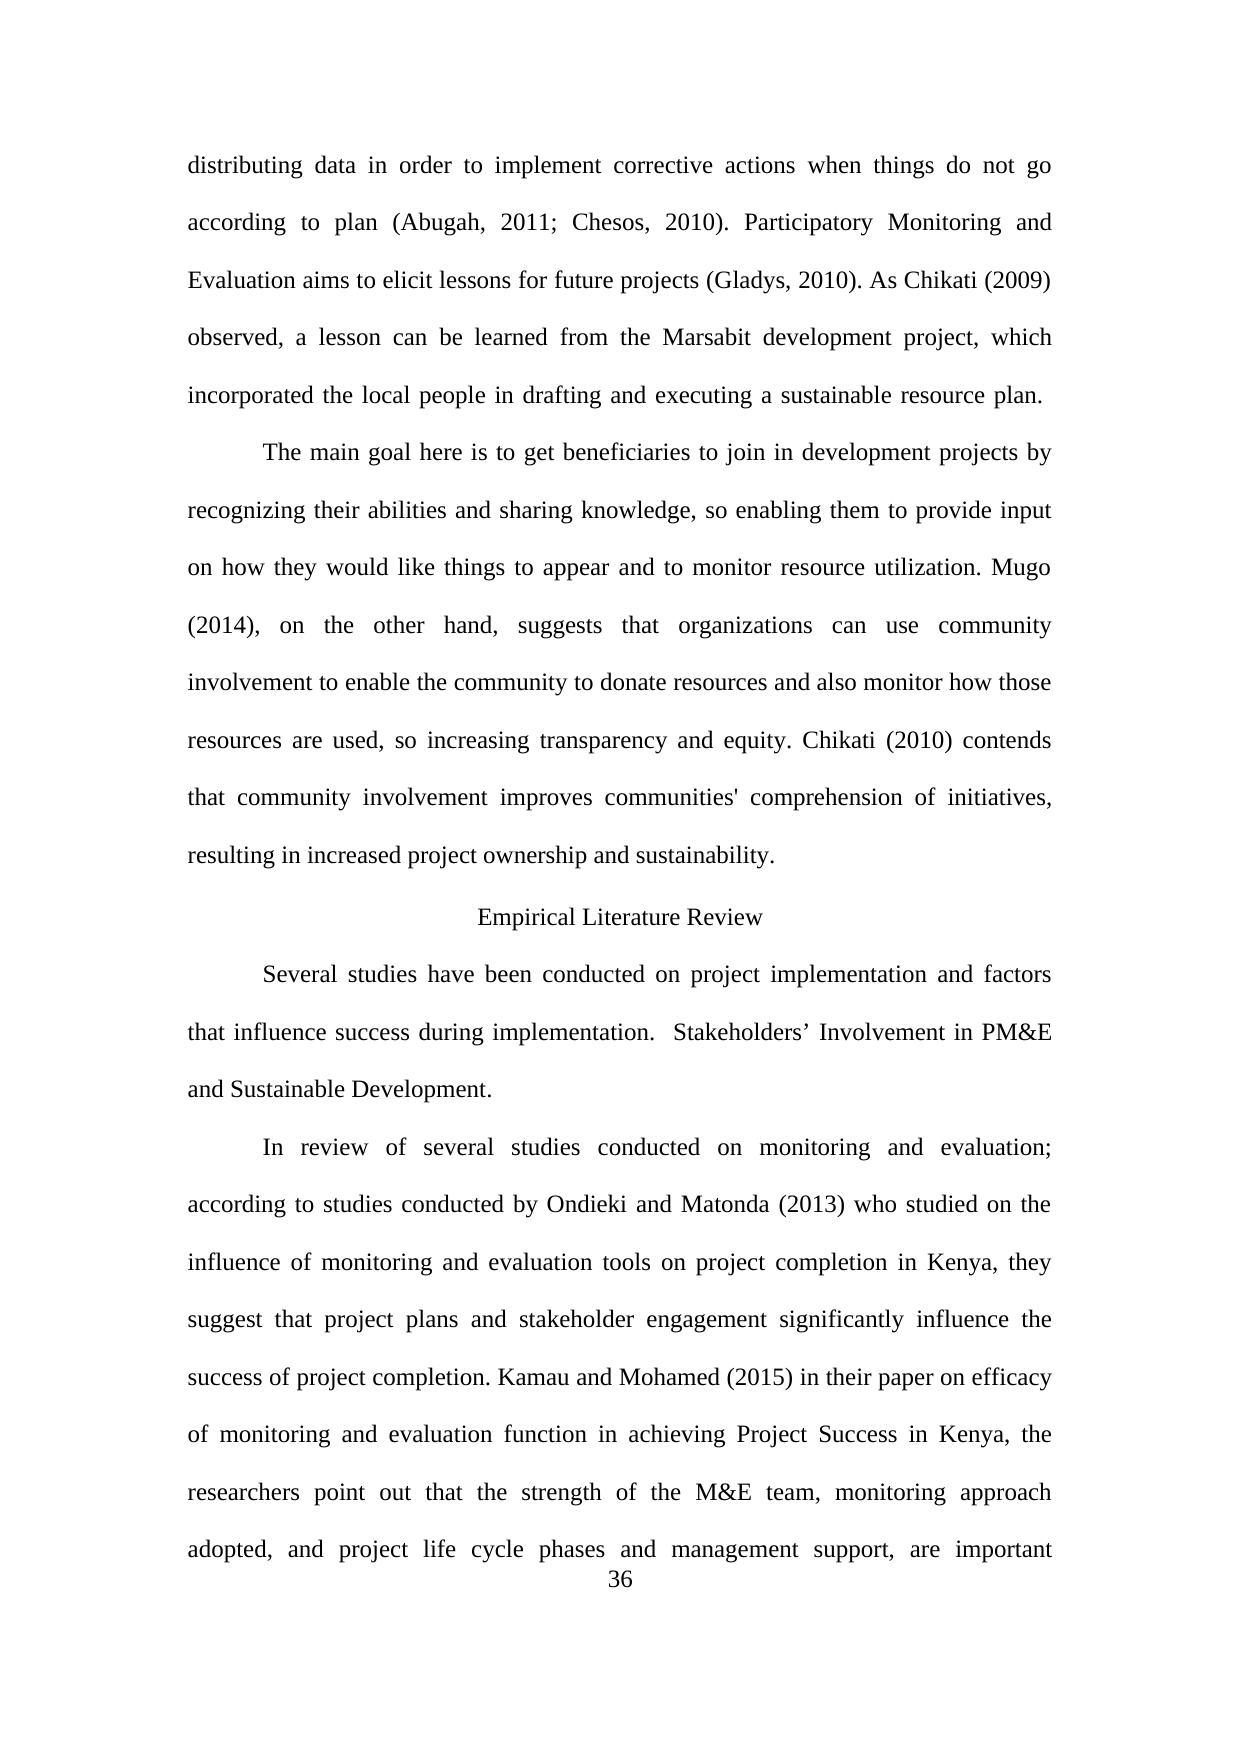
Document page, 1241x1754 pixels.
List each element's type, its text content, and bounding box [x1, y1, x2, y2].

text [187, 150, 1053, 869]
text Several studies have been conducted on project implementation and factors that influence success during implementation. Stakeholders’ Involvement in PM&E and Sustainable Development. [187, 959, 1053, 1103]
subtitle Empirical Literature Review [187, 902, 1053, 930]
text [187, 1132, 1053, 1563]
